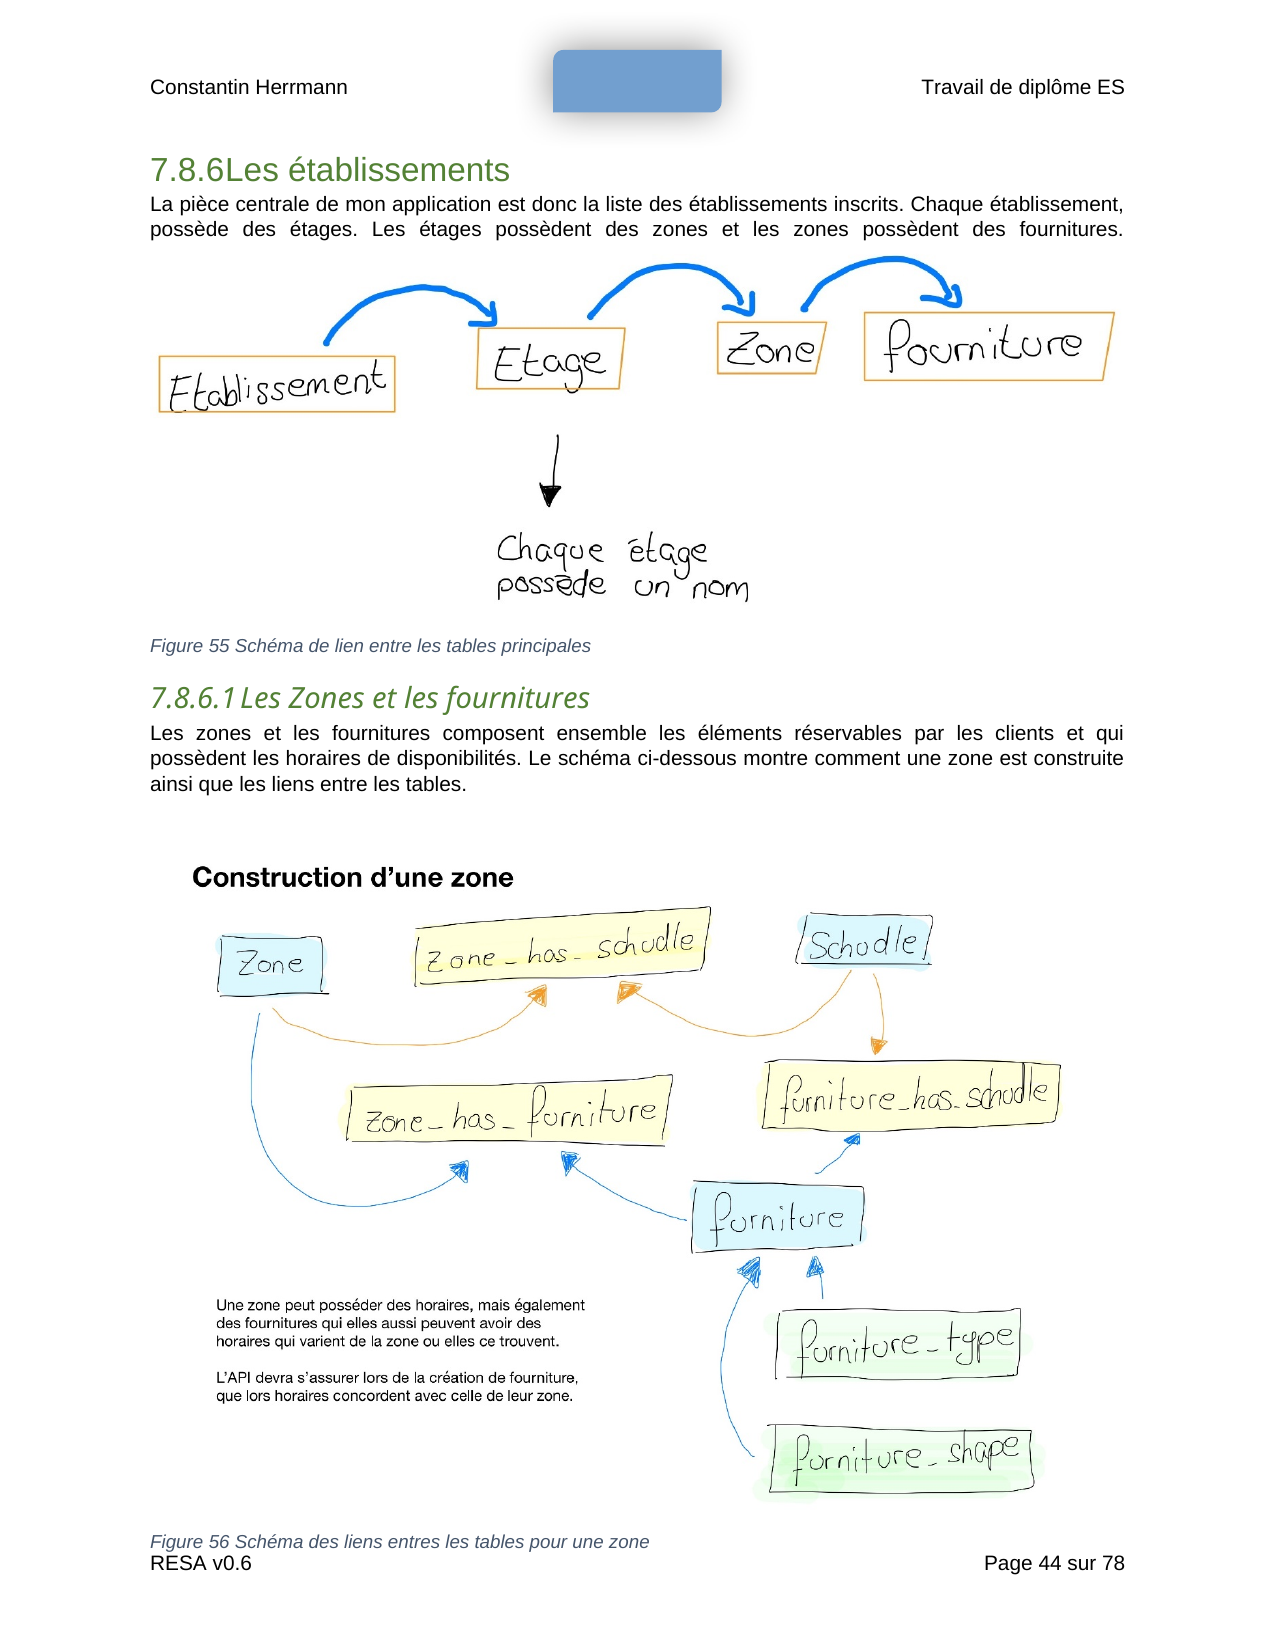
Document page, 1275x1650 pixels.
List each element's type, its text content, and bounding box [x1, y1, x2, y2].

picture [151, 832, 1125, 1522]
text Figure 55 Schéma de lien entre les tables principales [150, 635, 1125, 657]
text Les zones et les fournitures composent ensemble les éléments réservables par les clients et qui possèdent les horaires de disponibilités. Le schéma ci-dessous montre comment une zone est construite ainsi que les liens entre les tables. [150, 720, 1125, 796]
picture [150, 243, 1124, 617]
subtitle Les Zones et les fournitures [150, 678, 1125, 717]
subtitle Les établissements [150, 150, 1125, 188]
